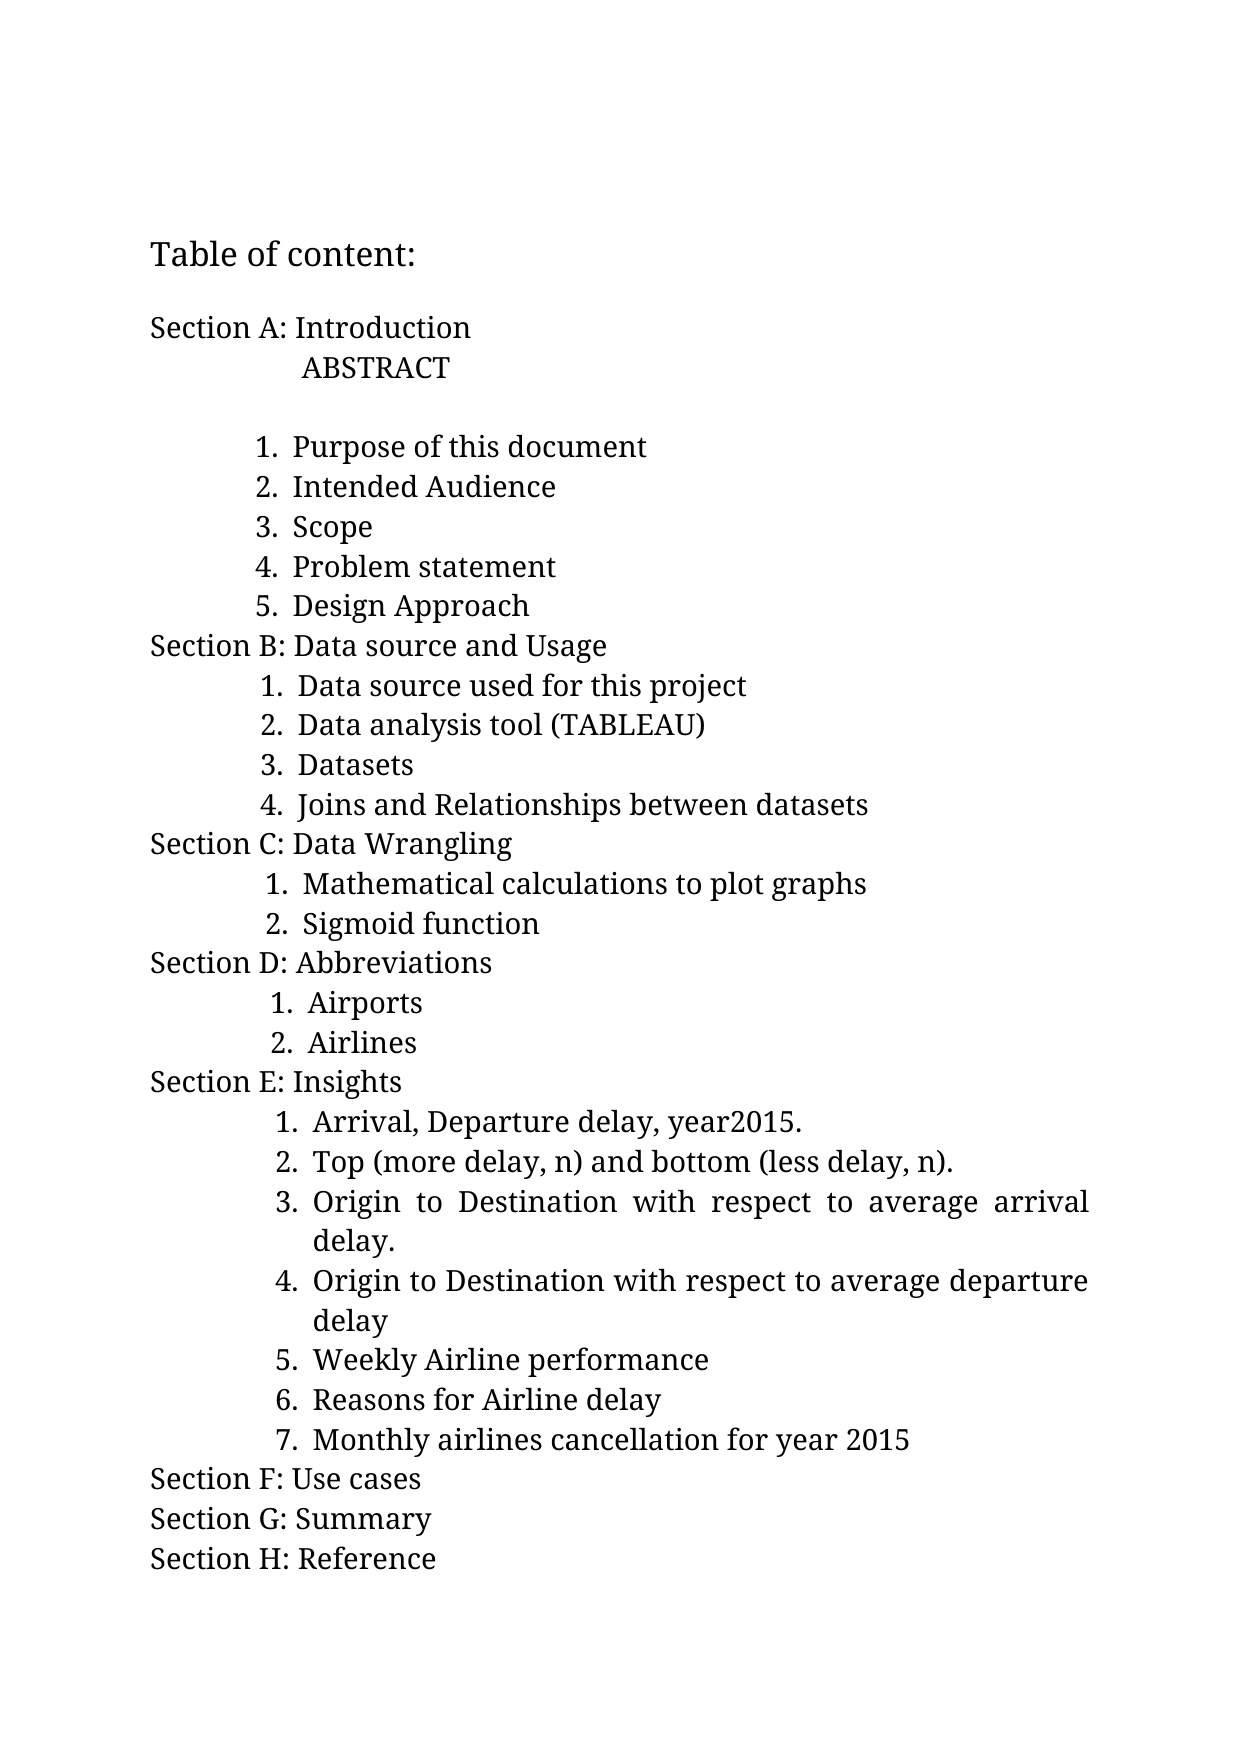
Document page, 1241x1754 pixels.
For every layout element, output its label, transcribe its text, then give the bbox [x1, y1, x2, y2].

list Origin to Destination with respect to average arrival delay. [275, 1181, 1090, 1260]
list Data source used for this project [260, 665, 1090, 704]
list Datasets [260, 744, 1090, 784]
list Airports [270, 982, 1090, 1022]
list Arrival, Departure delay, year2015. [275, 1101, 1090, 1141]
list Sigmoid function [265, 903, 1090, 943]
list Airlines [270, 1022, 1090, 1062]
list Data analysis tool (TABLEAU) [260, 704, 1090, 744]
text Section C: Data Wrangling [150, 824, 1090, 863]
list Mathematical calculations to plot graphs [265, 863, 1090, 903]
list Monthly airlines cancellation for year 2015 [275, 1419, 1090, 1459]
list Intended Audience [255, 466, 1090, 506]
list Weekly Airline performance [275, 1339, 1090, 1379]
list Design Approach [255, 586, 1090, 625]
list Purpose of this document [255, 427, 1090, 466]
text Section B: Data source and Usage [150, 625, 1090, 665]
text ABSTRACT [150, 347, 1090, 387]
text Section A: Introduction [150, 308, 1090, 347]
list Problem statement [255, 546, 1090, 586]
list Origin to Destination with respect to average departure delay [275, 1260, 1090, 1339]
text Section D: Abbreviations [150, 943, 1090, 982]
text Table of content: [150, 231, 1090, 276]
text Section F: Use cases [150, 1459, 1090, 1498]
text Section E: Insights [150, 1062, 1090, 1101]
text Section G: Summary [150, 1498, 1090, 1538]
list Top (more delay, n) and bottom (less delay, n). [275, 1141, 1090, 1181]
list Joins and Relationships between datasets [260, 784, 1090, 824]
text Section H: Reference [150, 1538, 1090, 1578]
list Reasons for Airline delay [275, 1379, 1090, 1419]
list Scope [255, 506, 1090, 546]
